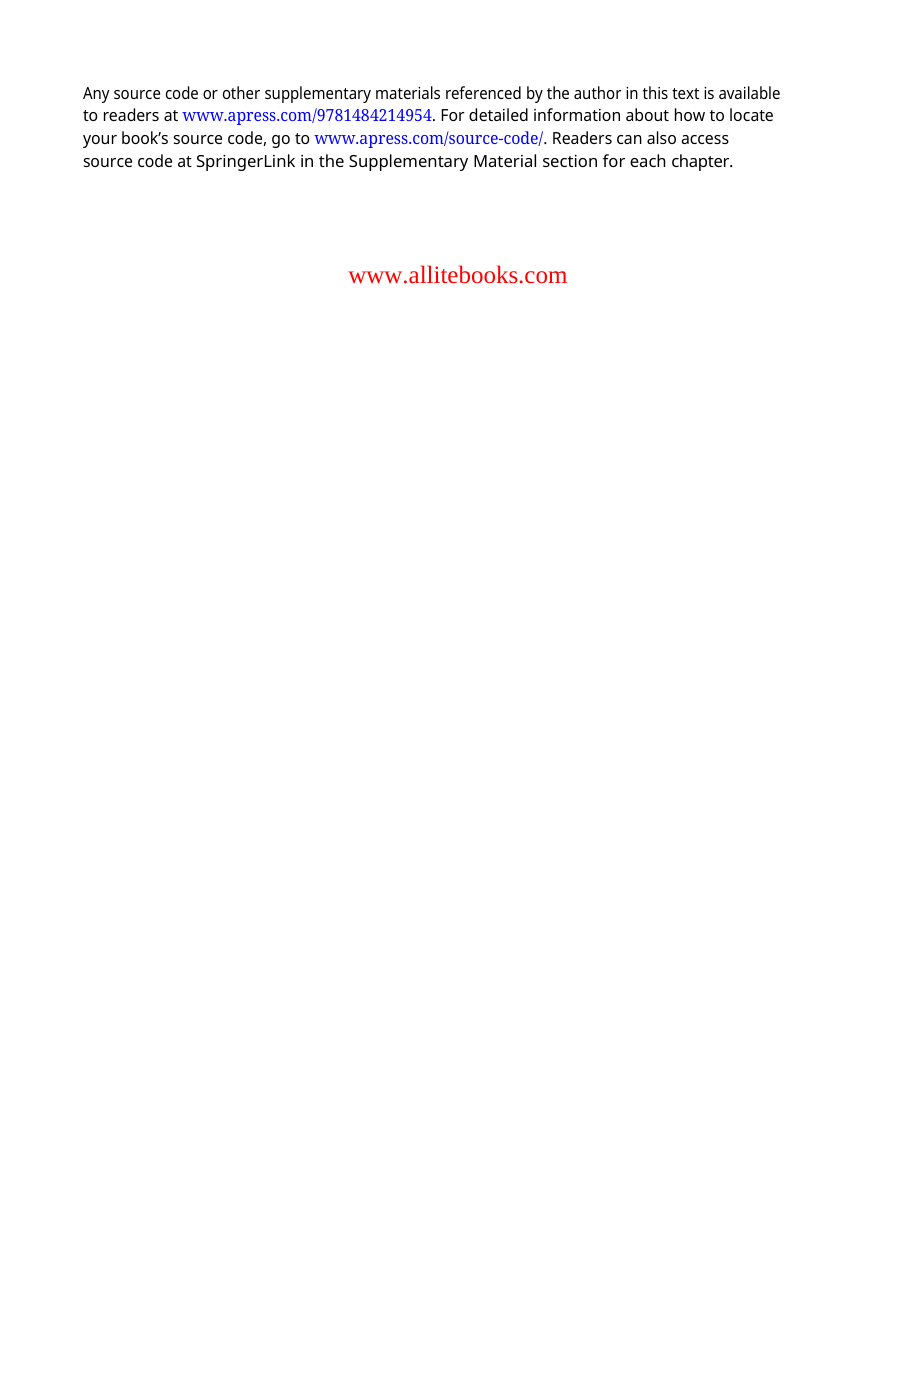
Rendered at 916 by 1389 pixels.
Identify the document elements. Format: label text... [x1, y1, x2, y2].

subtitle www.allitebooks.com [118, 260, 797, 289]
text Any source code or other supplementary materials referenced by the author in this text is available to readers at www.apress.com/9781484214954. For detailed information about how to locate your book’s source code, go to www.apress.com/source-code/. Readers can also access source code at SpringerLink in the Supplementary Material section for each chapter. [83, 81, 781, 172]
